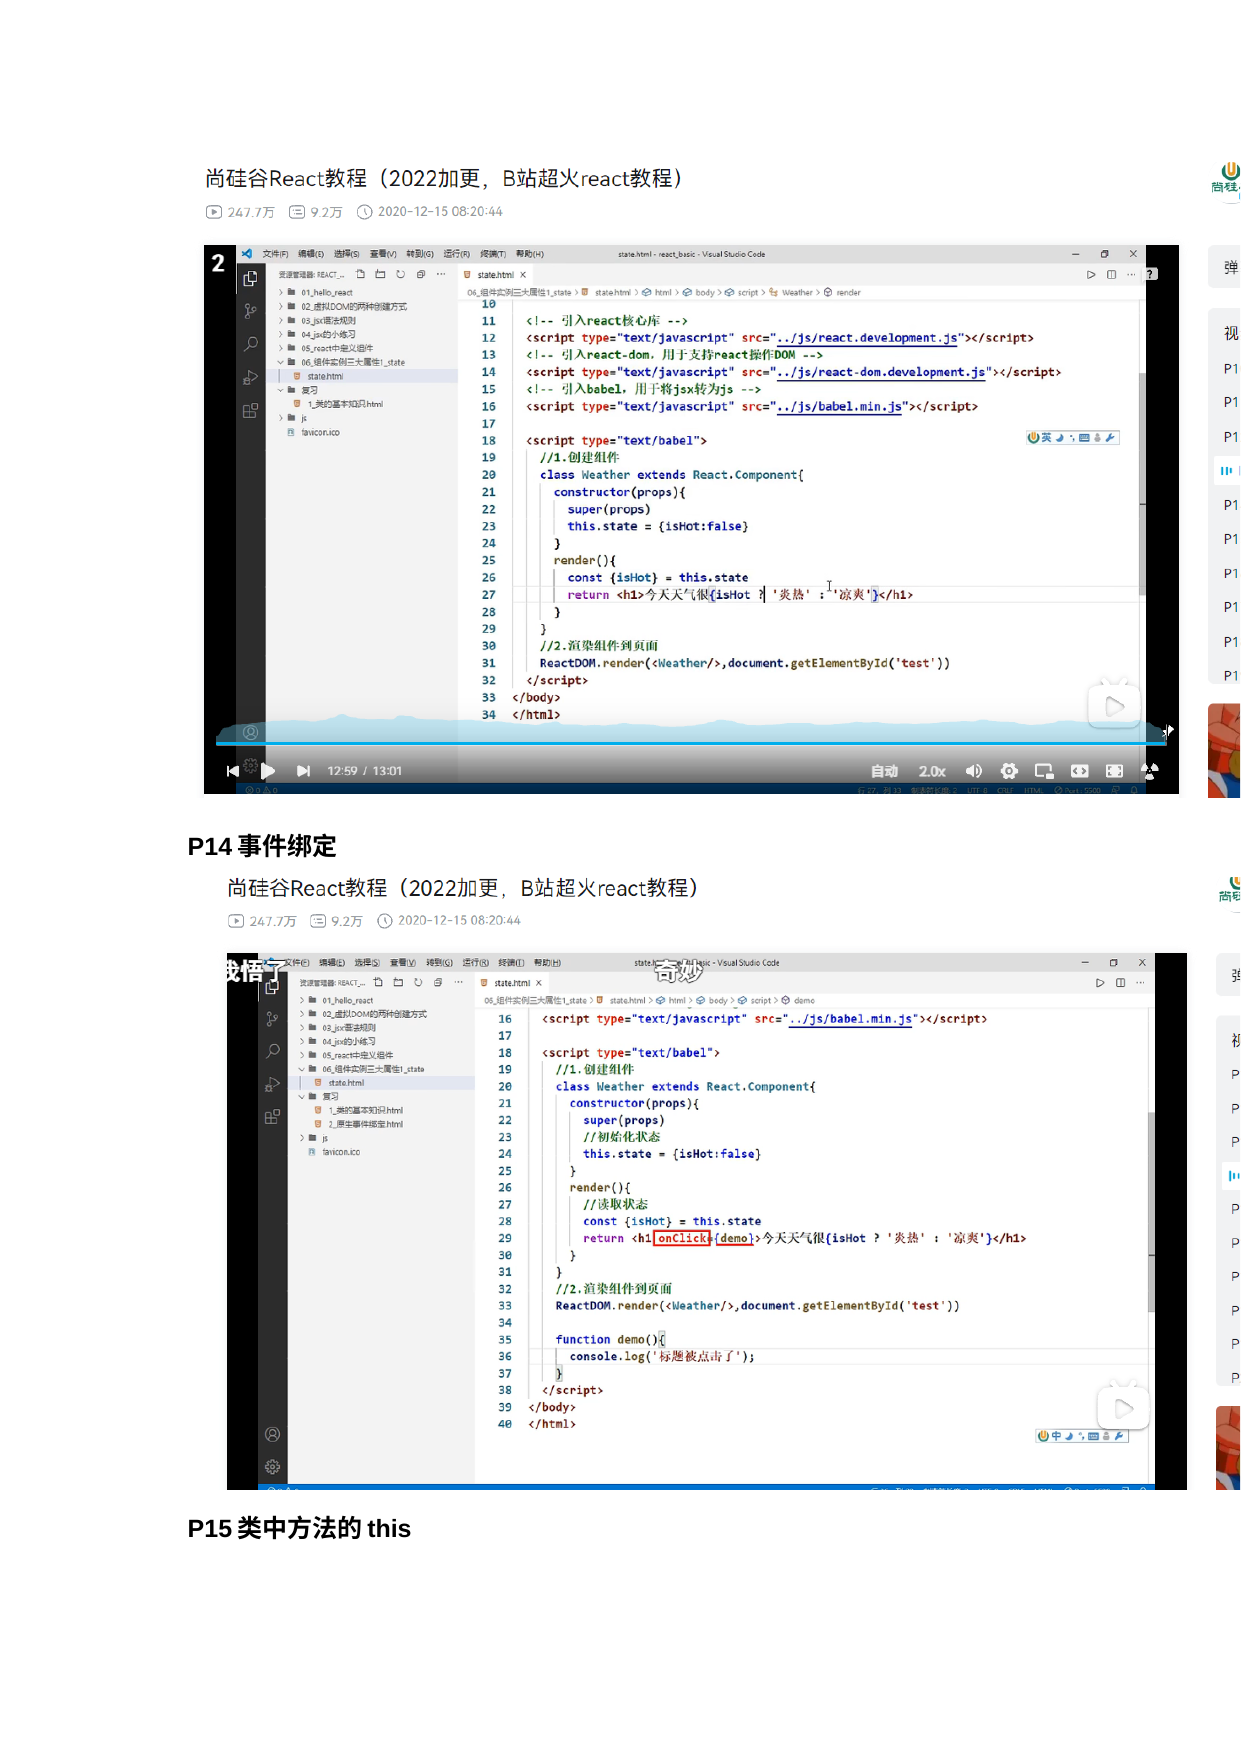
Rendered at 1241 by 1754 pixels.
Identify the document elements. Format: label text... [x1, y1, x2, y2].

text P14事件绑定 [187, 812, 1053, 877]
picture [187, 877, 1241, 1490]
text P15类中方法的this [187, 1494, 1053, 1559]
picture [187, 162, 1241, 798]
